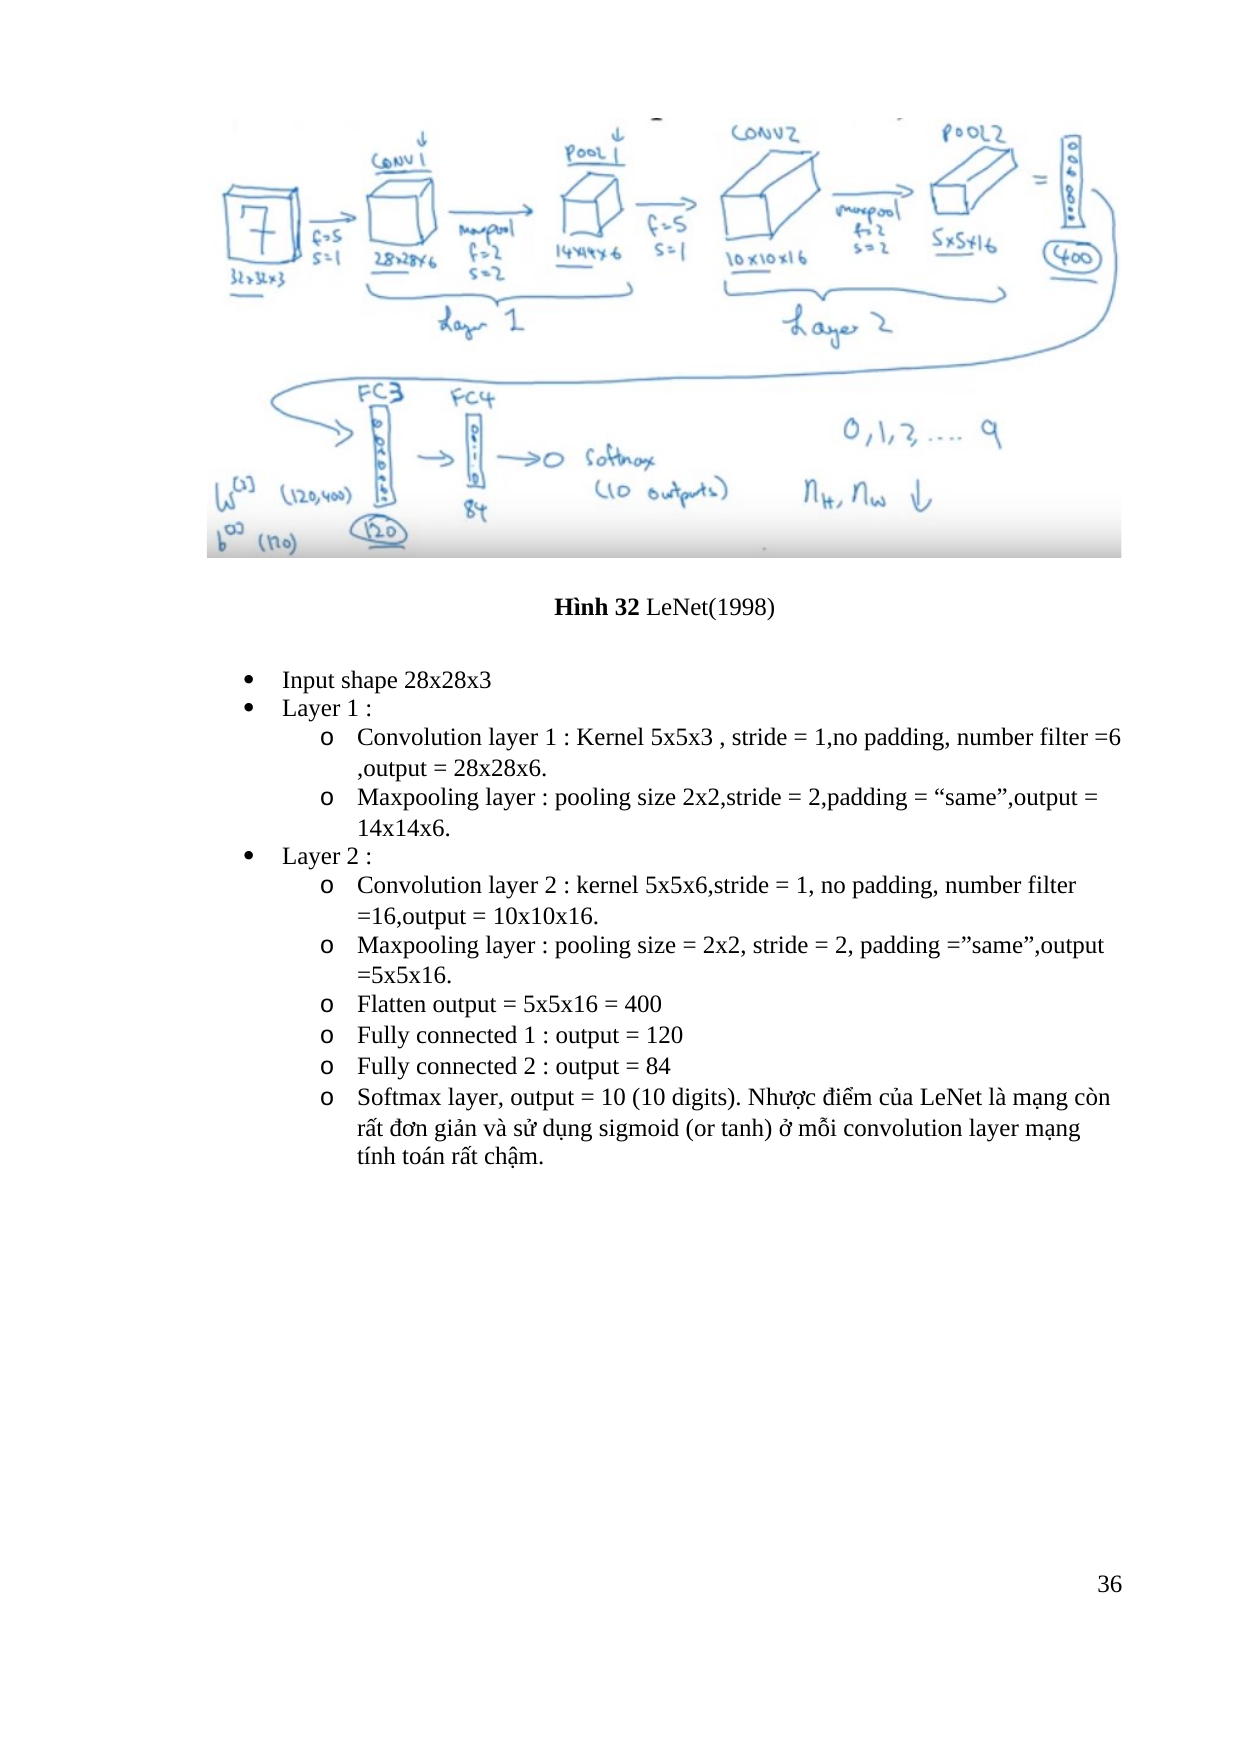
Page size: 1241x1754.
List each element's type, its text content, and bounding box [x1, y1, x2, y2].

picture [206, 118, 1122, 558]
list Softmax layer, output = 10 (10 digits). Nhược điểm của LeNet là mạng còn rất đơn giản và sử dụng sigmoid (or tanh) ở mỗi convolution layer mạng tính toán rất chậm. [319, 1082, 1122, 1170]
list Convolution layer 2 : kernel 5x5x6,stride = 1, no padding, number filter =16,output = 10x10x16. [319, 870, 1122, 930]
list Fully connected 2 : output = 84 [319, 1051, 1122, 1082]
list Flatten output = 5x5x16 = 400 [319, 989, 1122, 1020]
list Layer 1 : [244, 693, 1122, 722]
list Convolution layer 1 : Kernel 5x5x3 , stride = 1,no padding, number filter =6 ,output = 28x28x6. [319, 722, 1122, 782]
list Maxpooling layer : pooling size = 2x2, stride = 2, padding =”same”,output =5x5x16. [319, 930, 1122, 989]
list Fully connected 1 : output = 120 [319, 1020, 1122, 1051]
list Layer 2 : [244, 841, 1122, 870]
text Hình 32 LeNet(1998) [207, 592, 1122, 621]
list Input shape 28x28x3 [244, 665, 1122, 693]
list Maxpooling layer : pooling size 2x2,stride = 2,padding = “same”,output = 14x14x6. [319, 782, 1122, 841]
